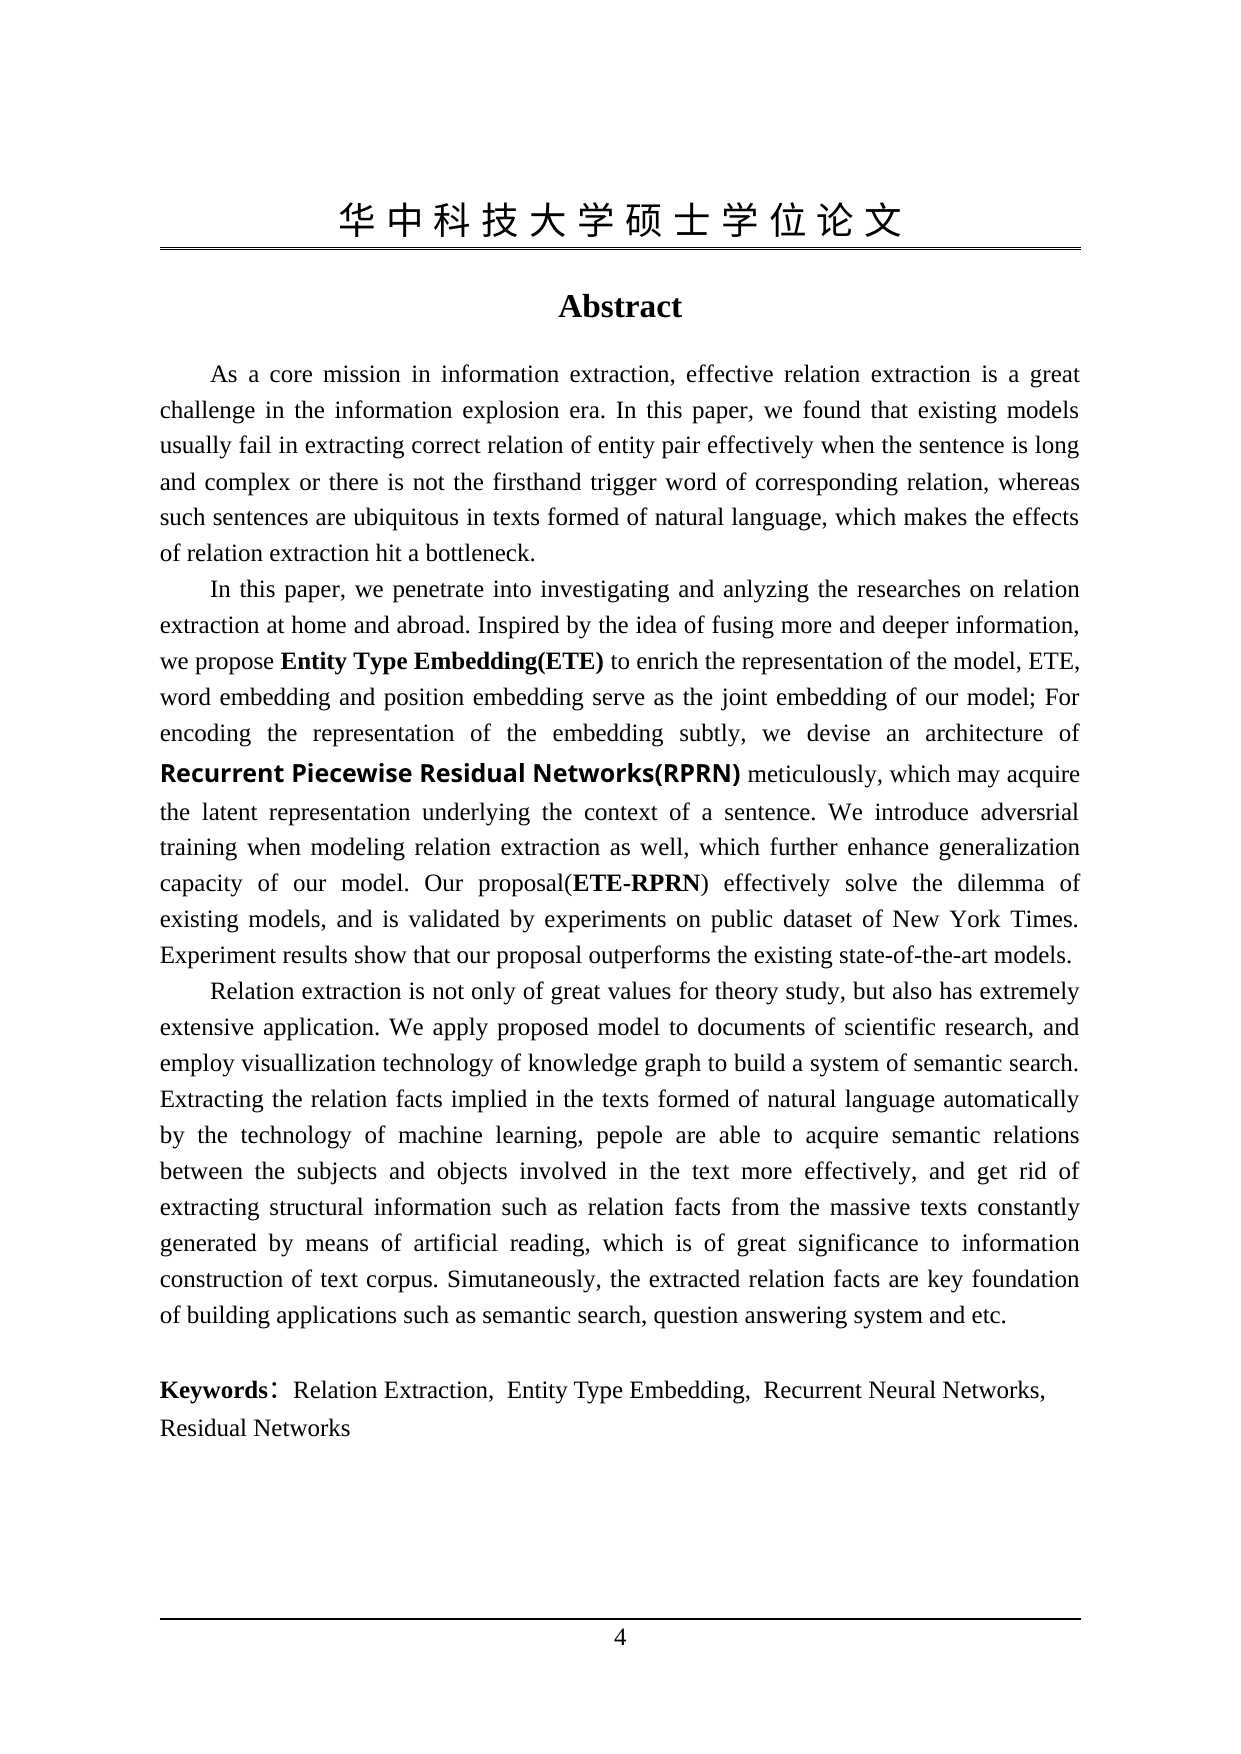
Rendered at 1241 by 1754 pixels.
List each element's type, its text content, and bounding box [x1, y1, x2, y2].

text In this paper, we penetrate into investigating and anlyzing the researches on relation extraction at home and abroad. Inspired by the idea of fusing more and deeper information, we propose Entity Type Embedding(ETE) to enrich the representation of the model, ETE, word embedding and position embedding serve as the joint embedding of our model; For encoding the representation of the embedding subtly, we devise an architecture of Recurrent Piecewise Residual Networks(RPRN) meticulously, which may acquire the latent representation underlying the context of a sentence. We introduce adversrial training when modeling relation extraction as well, which further enhance generalization capacity of our model. Our proposal(ETE-RPRN) effectively solve the dilemma of existing models, and is validated by experiments on public dataset of New York Times. Experiment results show that our proposal outperforms the existing state-of-the-art models. [159, 574, 1081, 969]
text Relation extraction is not only of great values for theory study, but also has extremely extensive application. We apply proposed model to documents of scientific research, and employ visuallization technology of knowledge graph to build a system of semantic search. Extracting the relation facts implied in the texts formed of natural language automatically by the technology of machine learning, pepole are able to acquire semantic relations between the subjects and objects involved in the text more effectively, and get rid of extracting structural information such as relation facts from the massive texts constantly generated by means of artificial reading, which is of great significance to information construction of text corpus. Simutaneously, the extracted relation facts are key foundation of building applications such as semantic search, question answering system and etc. [159, 976, 1081, 1328]
text Abstract [159, 287, 1081, 325]
text Keywords：Relation Extraction, Entity Type Embedding, Recurrent Neural Networks, Residual Networks [159, 1369, 1081, 1441]
text As a core mission in information extraction, effective relation extraction is a great challenge in the information explosion era. In this paper, we found that existing models usually fail in extracting correct relation of entity pair effectively when the sentence is long and complex or there is not the firsthand trigger word of corresponding relation, whereas such sentences are ubiquitous in texts formed of natural language, which makes the effects of relation extraction hit a bottleneck. [159, 359, 1081, 567]
